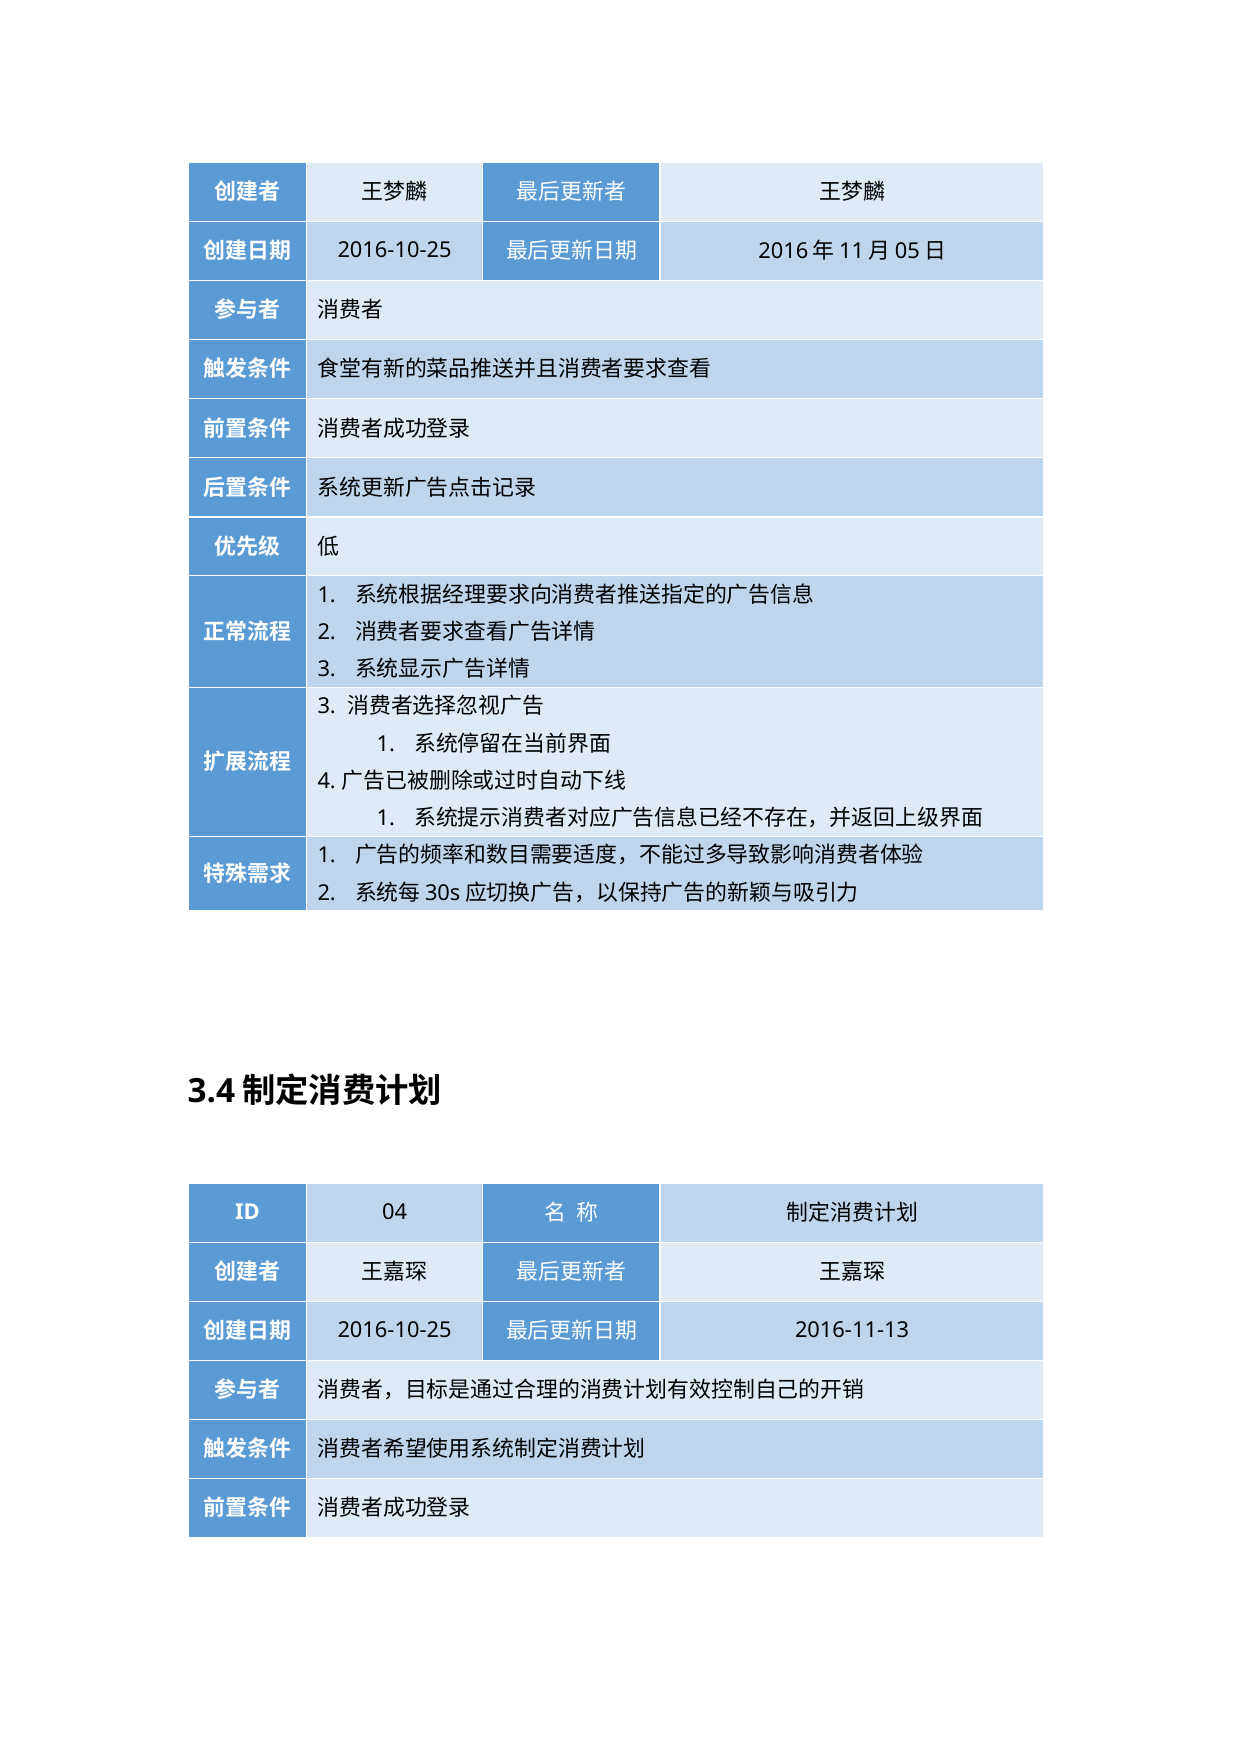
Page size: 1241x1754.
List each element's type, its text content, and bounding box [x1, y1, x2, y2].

table_cell 前置条件 [189, 399, 306, 457]
table_cell 创建日期 [189, 222, 306, 280]
table_cell 特殊需求 [189, 837, 306, 910]
table_cell 参与者 [189, 1361, 306, 1419]
table_cell 优先级 [189, 518, 306, 575]
table_cell 食堂有新的菜品推送并且消费者要求查看 [307, 340, 1043, 398]
table_cell 2016-11-13 [661, 1302, 1043, 1360]
table_cell 创建日期 [189, 1302, 306, 1360]
table_cell 2016-10-25 [307, 222, 482, 280]
table_cell 消费者成功登录 [307, 399, 1043, 457]
table_cell 王梦麟 [307, 163, 482, 221]
table_cell 前置条件 [189, 1479, 306, 1537]
table_header 名 称 [483, 1184, 659, 1242]
table_cell 触发条件 [189, 1420, 306, 1478]
table_header 04 [307, 1184, 482, 1242]
table_cell 广告的频率和数目需要适度，不能过多导致影响消费者体验 系统每30s应切换广告，以保持广告的新颖与吸引力 [307, 837, 1043, 910]
table_cell 系统根据经理要求向消费者推送指定的广告信息 消费者要求查看广告详情 系统显示广告详情 [307, 576, 1043, 687]
table_cell 创建者 [189, 163, 306, 221]
table_cell 低 [307, 518, 1043, 575]
table_cell 王梦麟 [661, 163, 1043, 221]
table_cell 王嘉琛 [661, 1243, 1043, 1301]
table_cell 2016年11月05日 [661, 222, 1043, 280]
table_cell 参与者 [189, 281, 306, 339]
table_cell 3. 消费者选择忽视广告 系统停留在当前界面 4. 广告已被删除或过时自动下线 系统提示消费者对应广告信息已经不存在，并返回上级界面 [307, 688, 1043, 836]
table_cell 系统更新广告点击记录 [307, 458, 1043, 516]
table_cell 消费者希望使用系统制定消费计划 [307, 1420, 1043, 1478]
table_cell 后置条件 [189, 458, 306, 516]
table_cell 创建者 [189, 1243, 306, 1301]
table_cell 扩展流程 [189, 688, 306, 836]
table_cell 最后更新者 [483, 1243, 659, 1301]
table_cell 2016-10-25 [307, 1302, 482, 1360]
table_cell 触发条件 [189, 340, 306, 398]
table_cell 消费者 [307, 281, 1043, 339]
table_cell 最后更新日期 [483, 222, 659, 280]
table_header 制定消费计划 [661, 1184, 1043, 1242]
table_header ID [189, 1184, 306, 1242]
subtitle 3.4制定消费计划 [187, 1055, 1053, 1120]
table_cell 消费者成功登录 [307, 1479, 1043, 1537]
table_cell 正常流程 [189, 576, 306, 687]
table_cell 最后更新日期 [483, 1302, 659, 1360]
table_cell 王嘉琛 [307, 1243, 482, 1301]
table_cell 最后更新者 [483, 163, 659, 221]
table_cell 消费者，目标是通过合理的消费计划有效控制自己的开销 [307, 1361, 1043, 1419]
